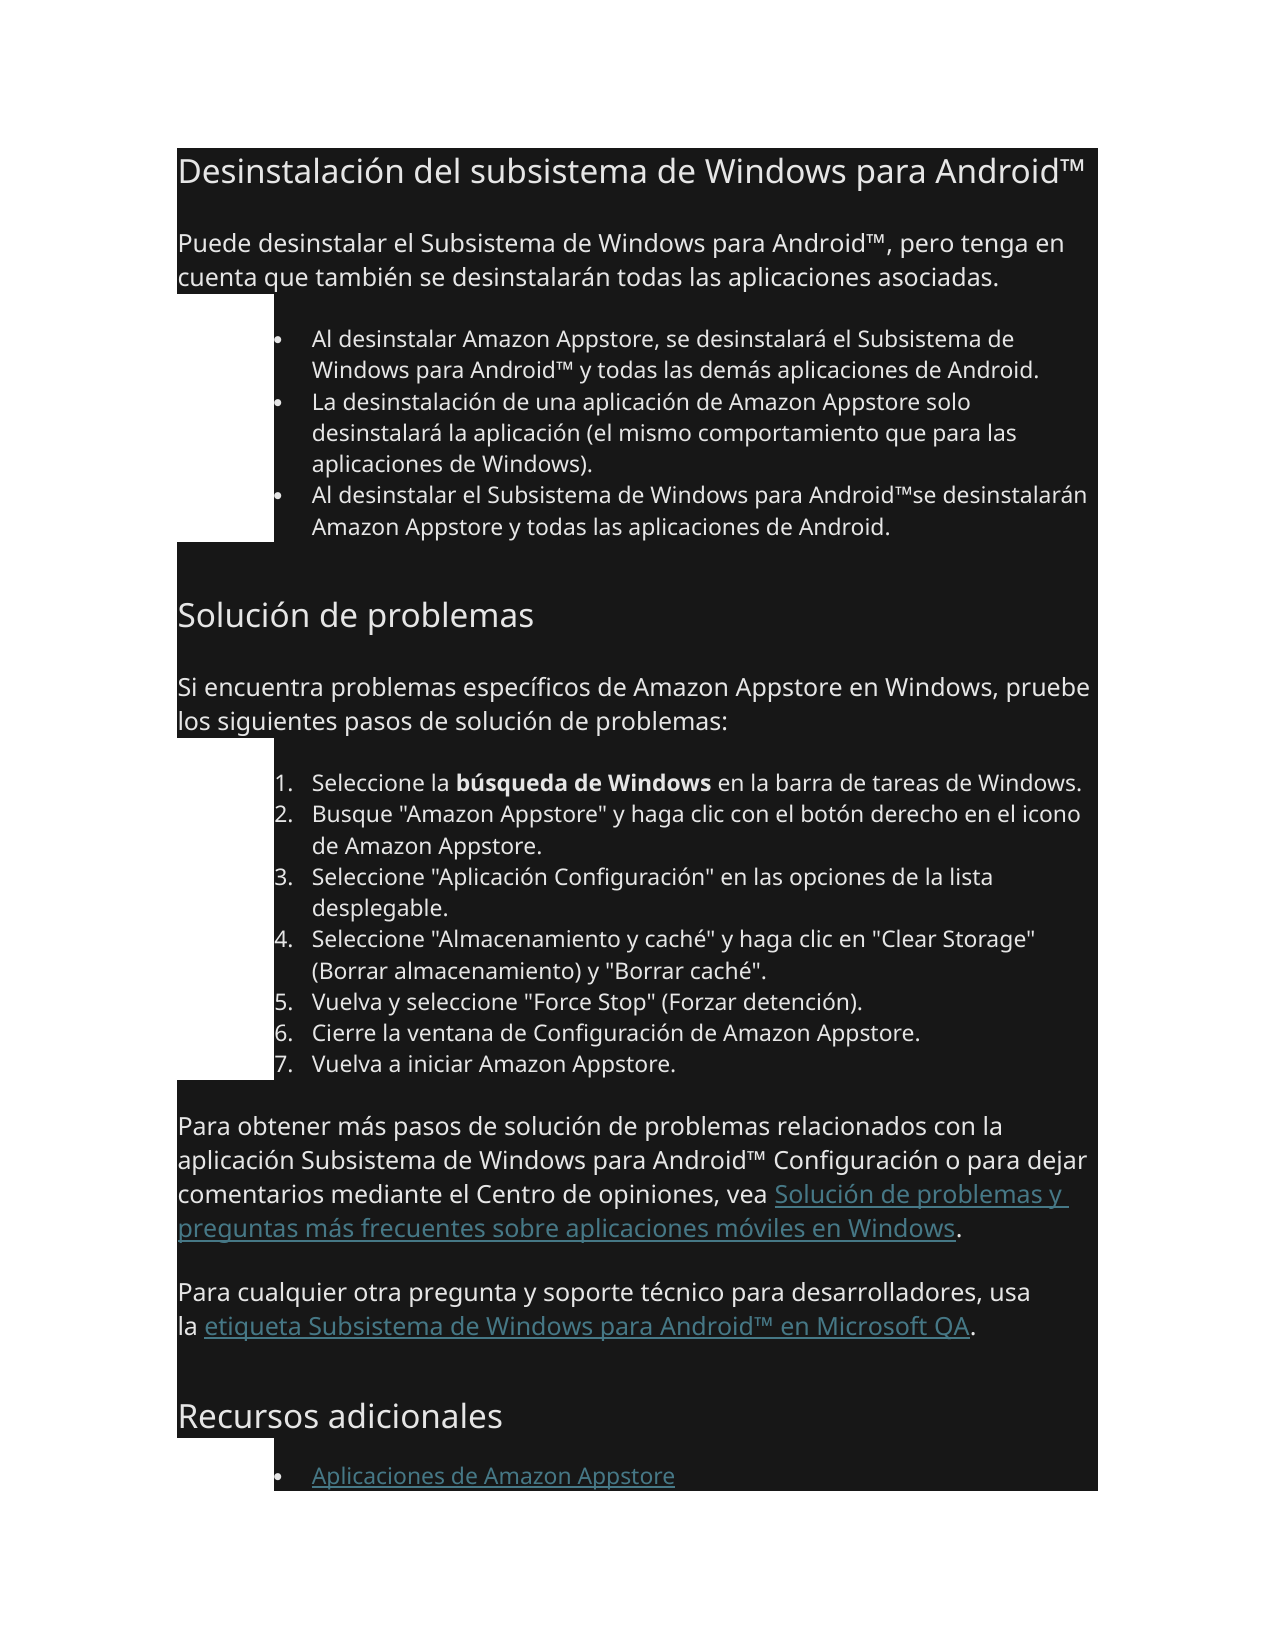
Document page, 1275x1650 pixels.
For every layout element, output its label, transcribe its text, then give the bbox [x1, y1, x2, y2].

subtitle Desinstalación del subsistema de Windows para Android™️ [177, 148, 1098, 193]
list Vuelva a iniciar Amazon Appstore. [274, 1048, 1098, 1080]
list Al desinstalar Amazon Appstore, se desinstalará el Subsistema de Windows para Android™️ y todas las demás aplicaciones de Android. [274, 323, 1098, 386]
list Vuelva y seleccione "Force Stop" (Forzar detención). [274, 986, 1098, 1017]
text Para cualquier otra pregunta y soporte técnico para desarrolladores, usa la etiqueta Subsistema de Windows para Android™️ en Microsoft QA. [177, 1274, 1098, 1342]
list Seleccione "Almacenamiento y caché" y haga clic en "Clear Storage" (Borrar almacenamiento) y "Borrar caché". [274, 923, 1098, 986]
list La desinstalación de una aplicación de Amazon Appstore solo desinstalará la aplicación (el mismo comportamiento que para las aplicaciones de Windows). [274, 386, 1098, 479]
text Puede desinstalar el Subsistema de Windows para Android™️, pero tenga en cuenta que también se desinstalarán todas las aplicaciones asociadas. [177, 226, 1098, 294]
subtitle Solución de problemas [177, 592, 1098, 637]
list Aplicaciones de Amazon Appstore [274, 1460, 1098, 1491]
text Si encuentra problemas específicos de Amazon Appstore en Windows, pruebe los siguientes pasos de solución de problemas: [177, 670, 1098, 738]
text Para obtener más pasos de solución de problemas relacionados con la aplicación Subsistema de Windows para Android™️ Configuración o para dejar comentarios mediante el Centro de opiniones, vea Solución de problemas y preguntas más frecuentes sobre aplicaciones móviles en Windows. [177, 1109, 1098, 1245]
list Busque "Amazon Appstore" y haga clic con el botón derecho en el icono de Amazon Appstore. [274, 798, 1098, 861]
subtitle Recursos adicionales [177, 1392, 1098, 1438]
list Cierre la ventana de Configuración de Amazon Appstore. [274, 1017, 1098, 1048]
list Seleccione la búsqueda de Windows en la barra de tareas de Windows. [274, 767, 1098, 798]
list Al desinstalar el Subsistema de Windows para Android️™se desinstalarán Amazon Appstore y todas las aplicaciones de Android. [274, 479, 1098, 542]
list Seleccione "Aplicación Configuración" en las opciones de la lista desplegable. [274, 861, 1098, 923]
